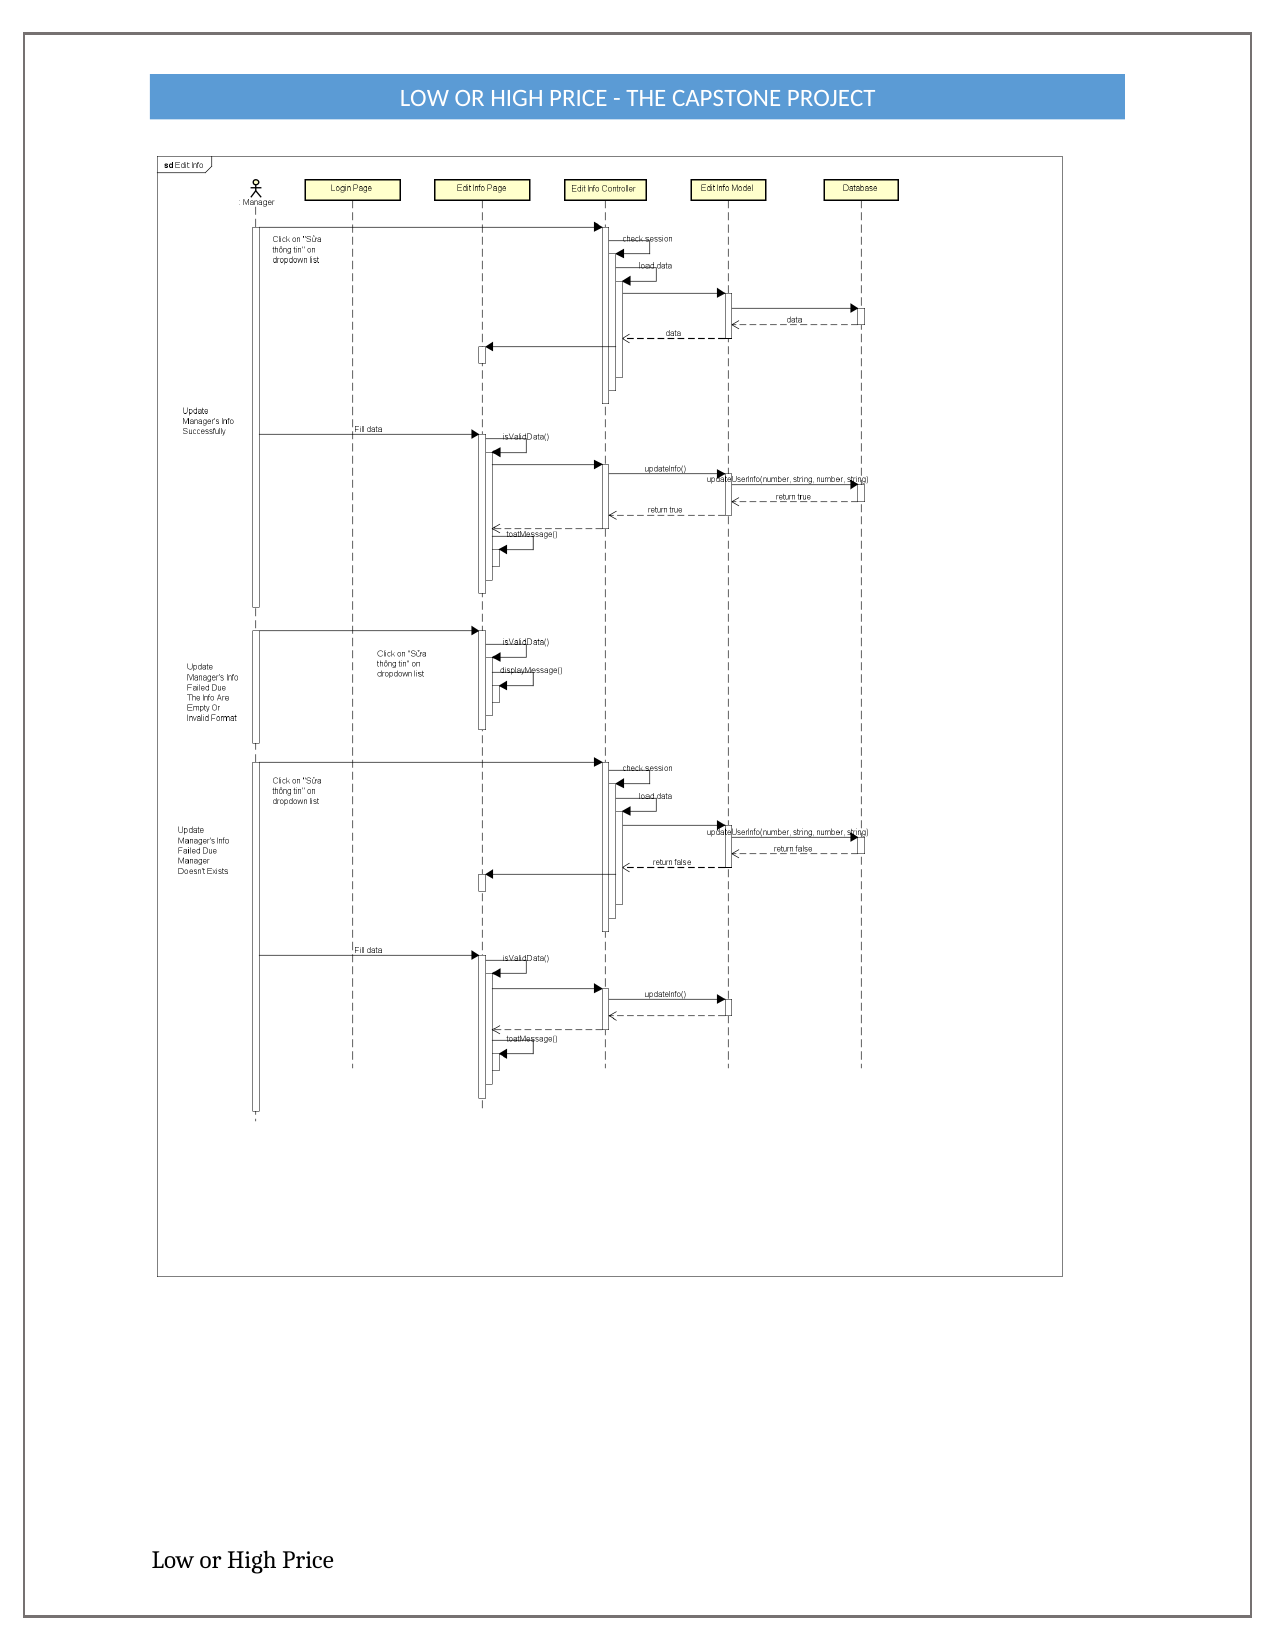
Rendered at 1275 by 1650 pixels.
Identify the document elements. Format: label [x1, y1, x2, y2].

picture [150, 150, 1069, 1283]
